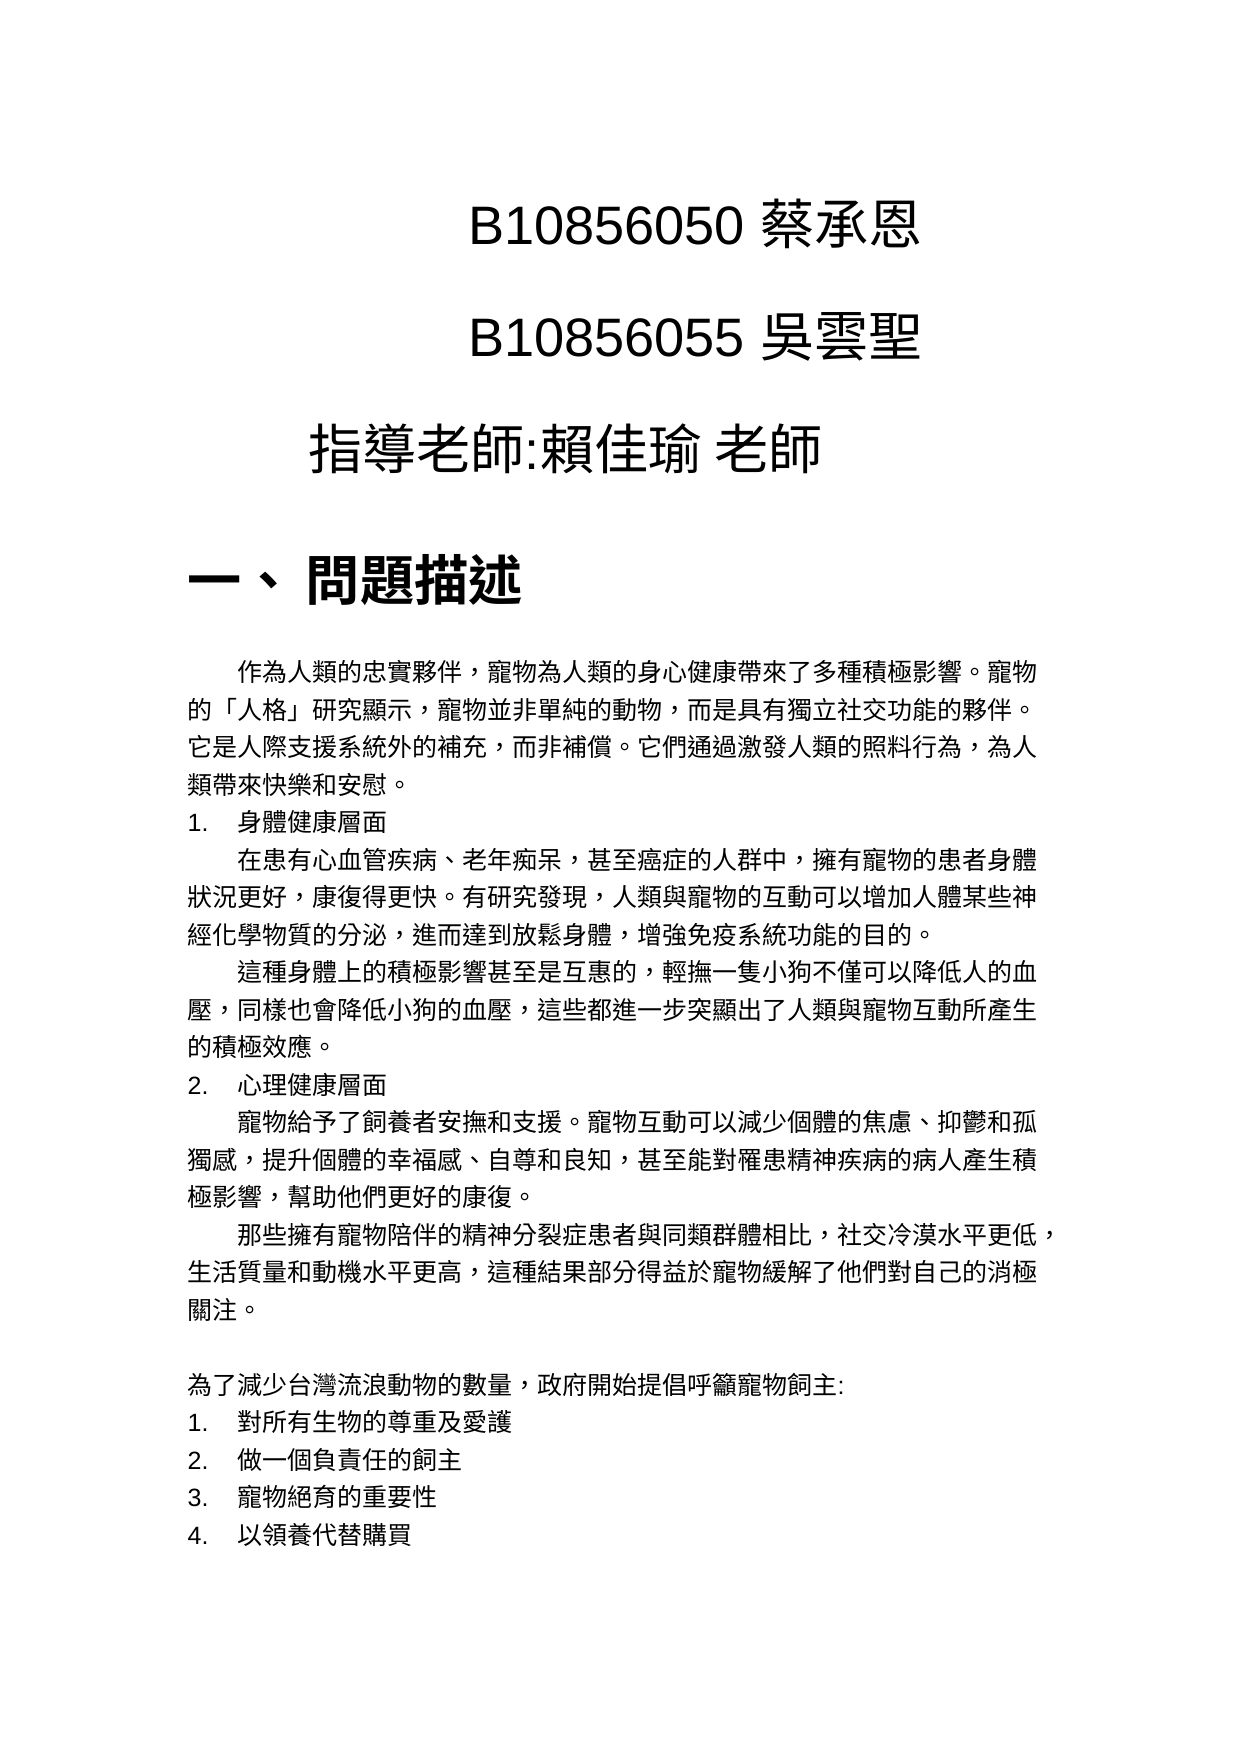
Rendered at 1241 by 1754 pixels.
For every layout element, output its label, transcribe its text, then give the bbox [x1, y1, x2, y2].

text 那些擁有寵物陪伴的精神分裂症患者與同類群體相比，社交冷漠水平更低，生活質量和動機水平更高，這種結果部分得益於寵物緩解了他們對自己的消極關注。 [187, 1214, 1053, 1327]
list 以領養代替購買 [187, 1514, 1053, 1552]
text B10856050 蔡承恩 [337, 164, 1053, 277]
text 這種身體上的積極影響甚至是互惠的，輕撫一隻小狗不僅可以降低人的血壓，同樣也會降低小狗的血壓，這些都進一步突顯出了人類與寵物互動所產生的積極效應。 [187, 952, 1053, 1064]
list 對所有生物的尊重及愛護 [187, 1402, 1053, 1439]
text 在患有心血管疾病、老年痴呆，甚至癌症的人群中，擁有寵物的患者身體狀況更好，康復得更快。有研究發現，人類與寵物的互動可以增加人體某些神經化學物質的分泌，進而達到放鬆身體，增強免疫系統功能的目的。 [187, 839, 1053, 952]
subtitle 問題描述 [187, 521, 1053, 633]
list 做一個負責任的飼主 [187, 1439, 1053, 1477]
list 寵物絕育的重要性 [187, 1477, 1053, 1514]
list 身體健康層面 [187, 802, 1053, 839]
text B10856055 吳雲聖 [337, 277, 1053, 389]
text 作為人類的忠實夥伴，寵物為人類的身心健康帶來了多種積極影響。寵物的「人格」研究顯示，寵物並非單純的動物，而是具有獨立社交功能的夥伴。它是人際支援系統外的補充，而非補償。它們通過激發人類的照料行為，為人類帶來快樂和安慰。 [187, 652, 1053, 802]
list 心理健康層面 [187, 1064, 1053, 1102]
text 寵物給予了飼養者安撫和支援。寵物互動可以減少個體的焦慮、抑鬱和孤獨感，提升個體的幸福感、自尊和良知，甚至能對罹患精神疾病的病人產生積極影響，幫助他們更好的康復。 [187, 1102, 1053, 1214]
text 指導老師:賴佳瑜 老師 [187, 389, 1053, 502]
text 為了減少台灣流浪動物的數量，政府開始提倡呼籲寵物飼主: [187, 1364, 1053, 1402]
